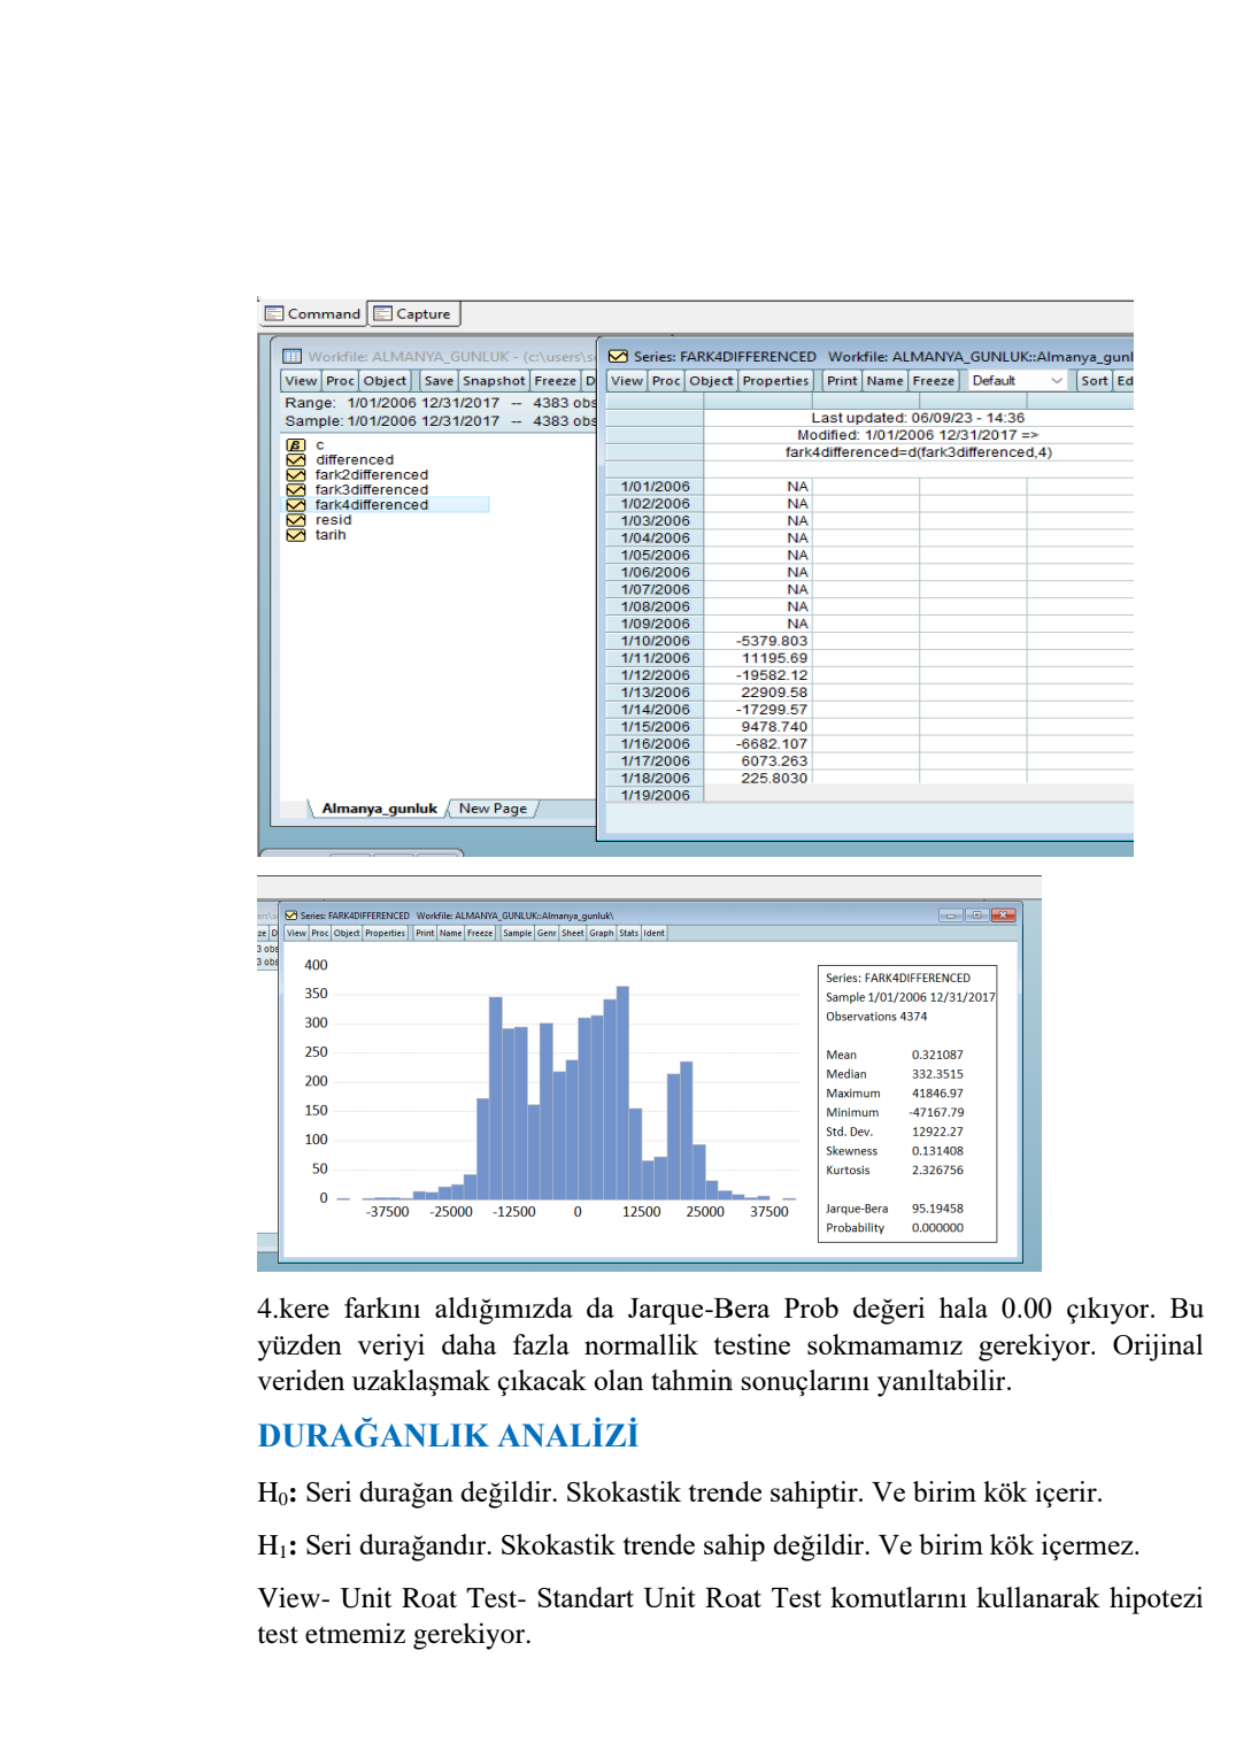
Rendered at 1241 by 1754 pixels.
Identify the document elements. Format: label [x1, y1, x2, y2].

picture [110, 150, 1241, 1754]
